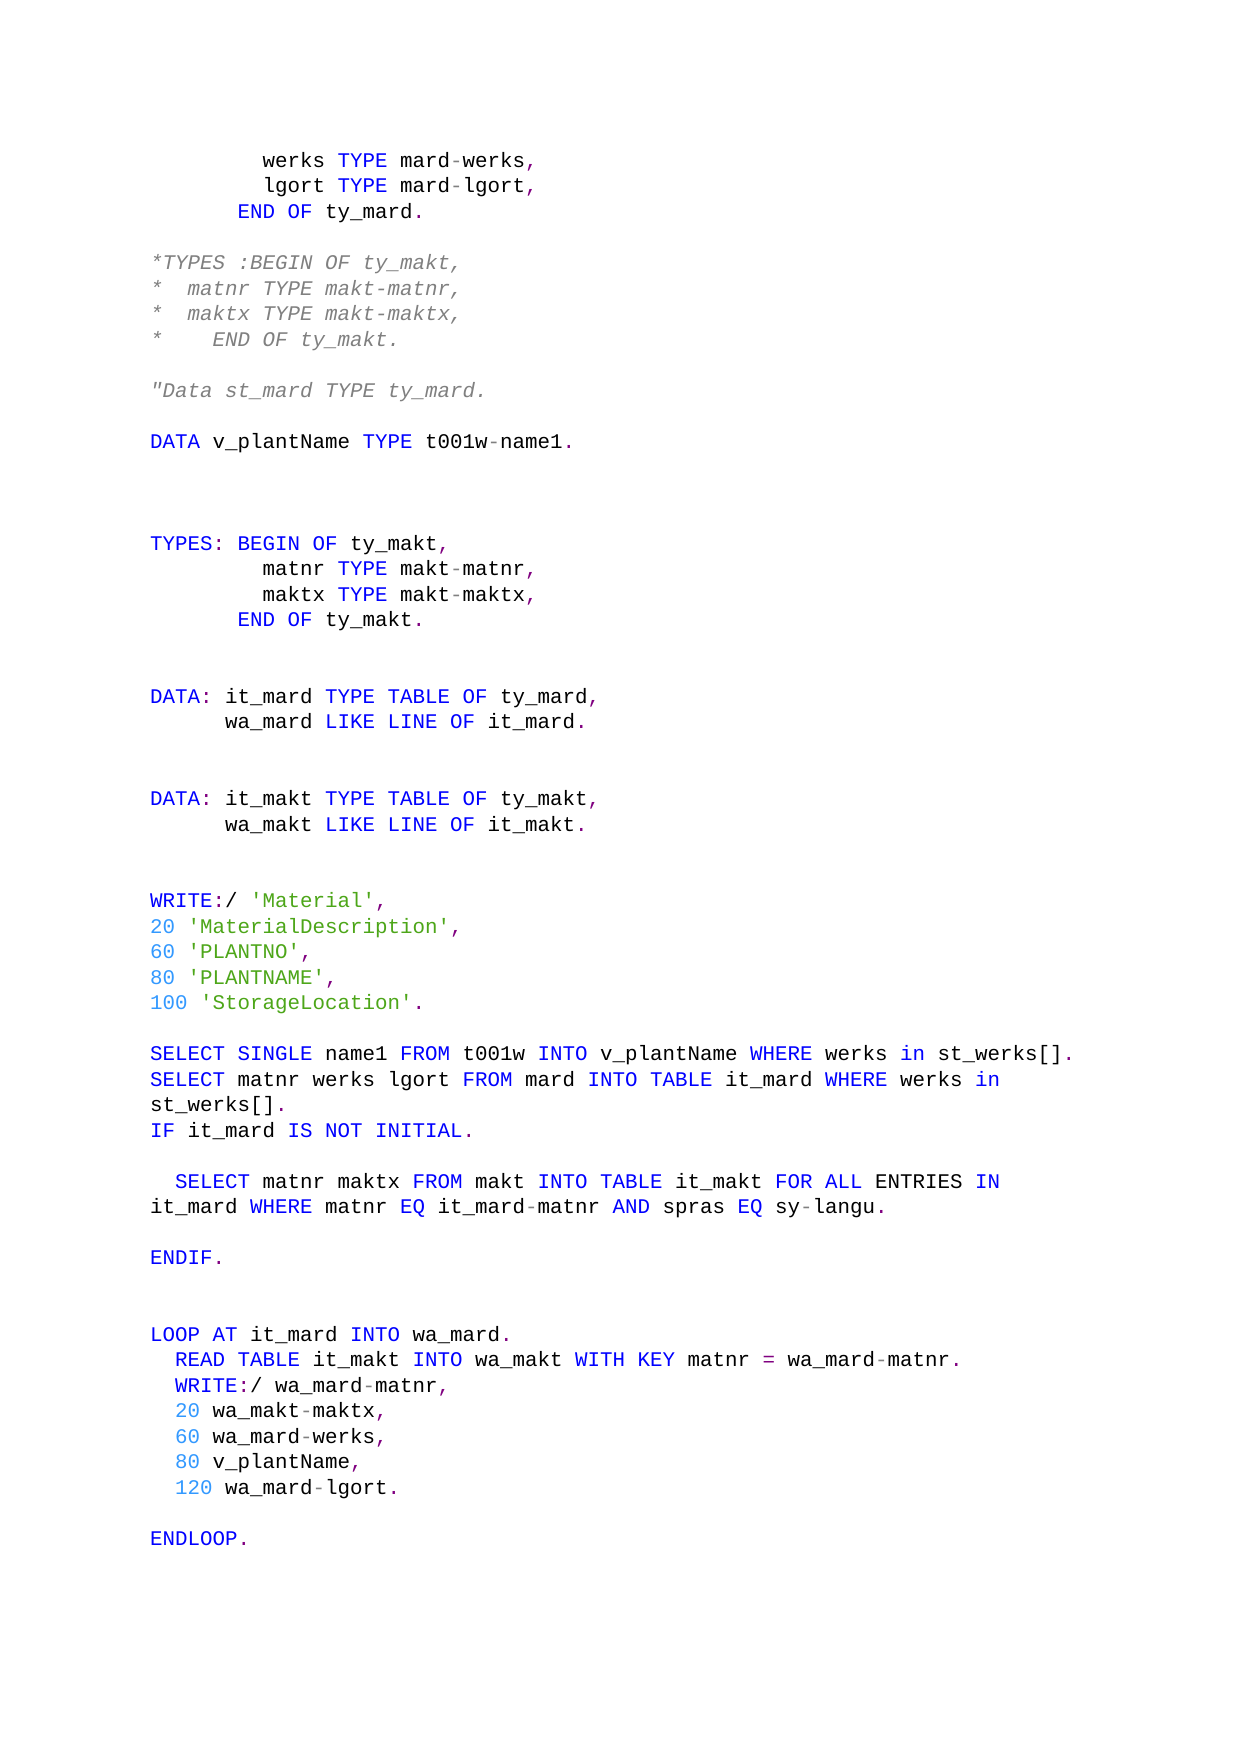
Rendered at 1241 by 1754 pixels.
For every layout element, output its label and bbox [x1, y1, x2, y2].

text [150, 150, 1090, 1552]
